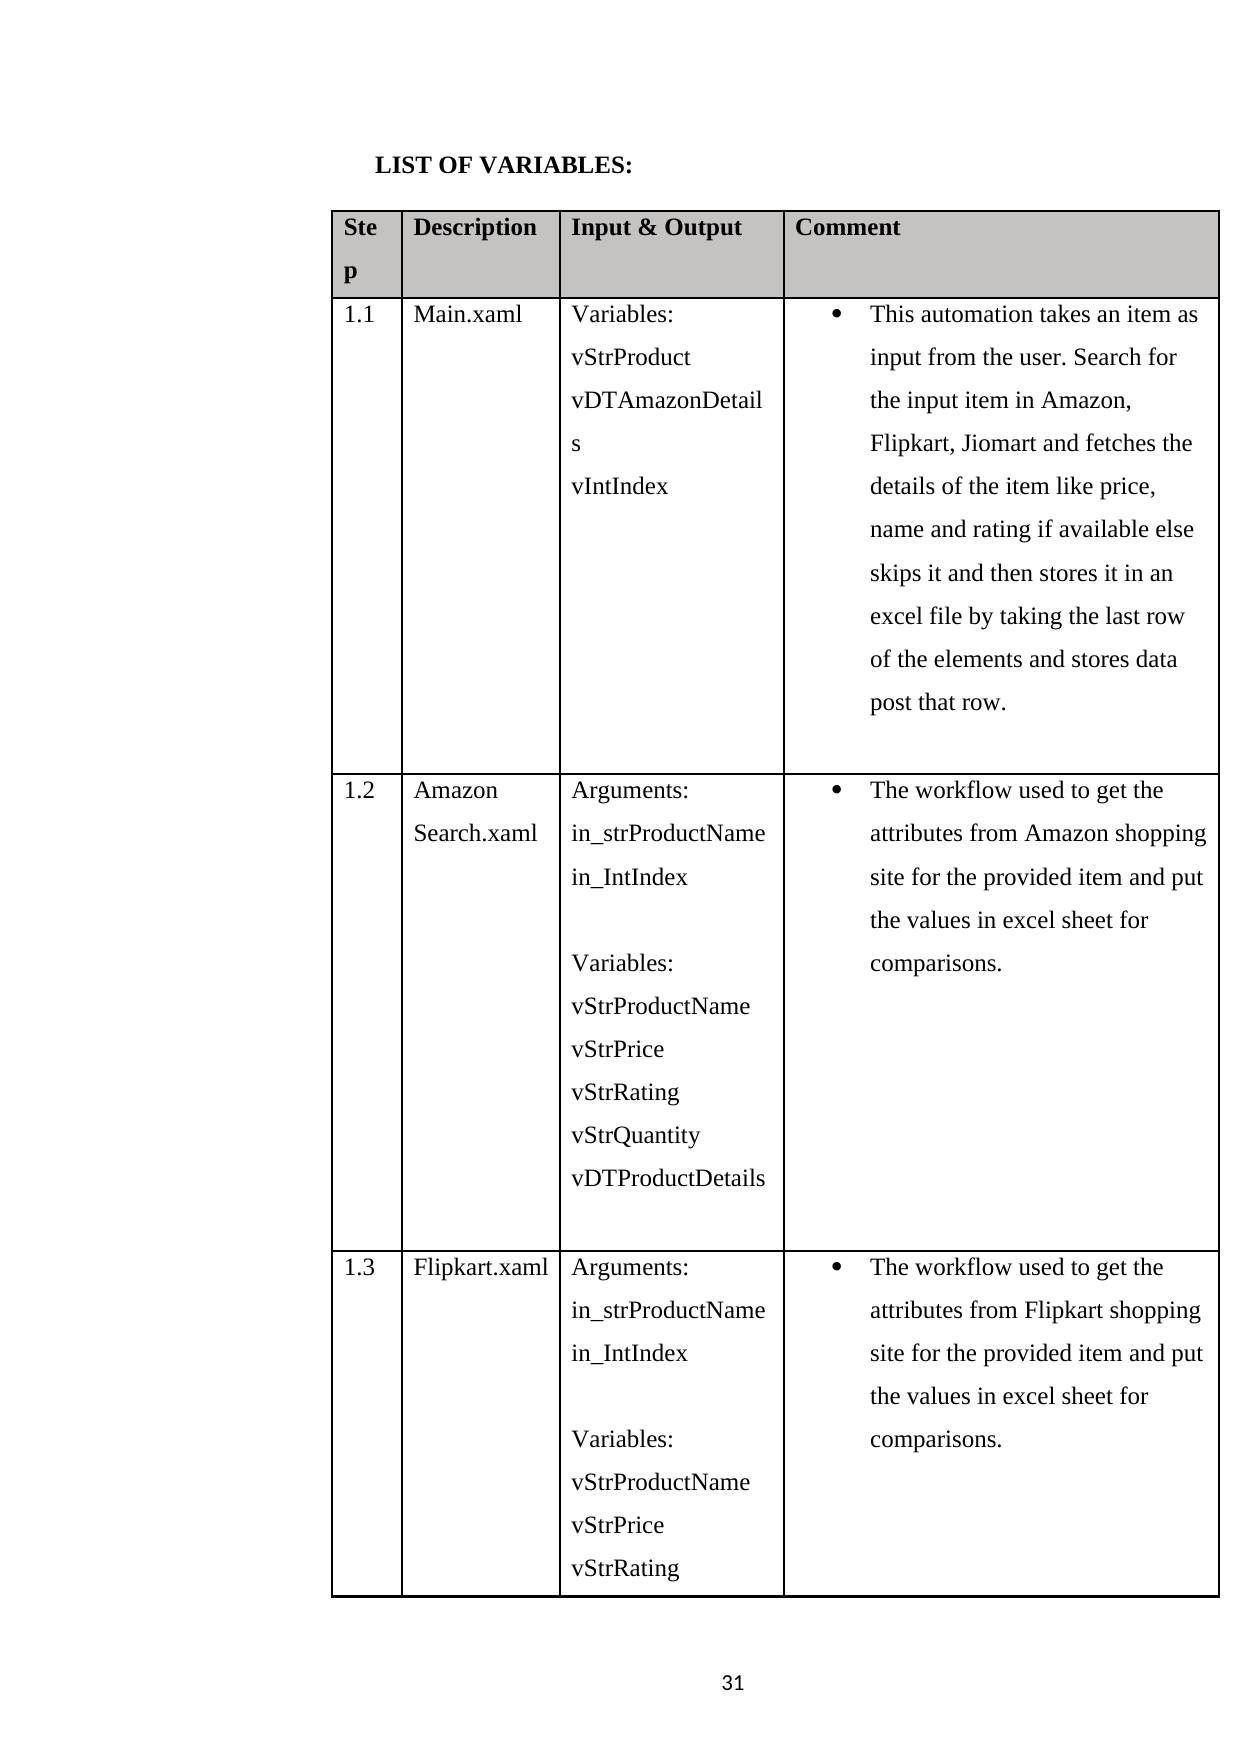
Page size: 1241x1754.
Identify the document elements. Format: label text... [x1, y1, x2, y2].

table_header Comment [785, 212, 1218, 297]
table_cell Flipkart.xaml [403, 1252, 559, 1595]
table_cell Amazon Search.xaml [403, 775, 559, 1249]
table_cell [561, 1252, 783, 1595]
table_cell Main.xaml [403, 299, 559, 773]
table_header Description [403, 212, 559, 297]
table_header Input & Output [561, 212, 783, 297]
table_cell 1.1 [333, 299, 401, 773]
table_cell Variables: vStrProduct vDTAmazonDetails vIntIndex [561, 299, 783, 773]
table_cell 1.2 [333, 775, 401, 1249]
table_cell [785, 1252, 1218, 1595]
text LIST OF VARIABLES: [375, 150, 1090, 179]
table_cell This automation takes an item as input from the user. Search for the input item in Amazon, Flipkart, Jiomart and fetches the details of the item like price, name and rating if available else skips it and then stores it in an excel file by taking the last row of the elements and stores data post that row. [785, 299, 1218, 773]
table_cell The workflow used to get the attributes from Amazon shopping site for the provided item and put the values in excel sheet for comparisons. [785, 775, 1218, 1249]
table_cell 1.3 [333, 1252, 401, 1595]
table_cell Arguments: in_strProductName in_IntIndex Variables: vStrProductName vStrPrice vStrRating vStrQuantity vDTProductDetails [561, 775, 783, 1249]
table_header Step [333, 212, 401, 297]
